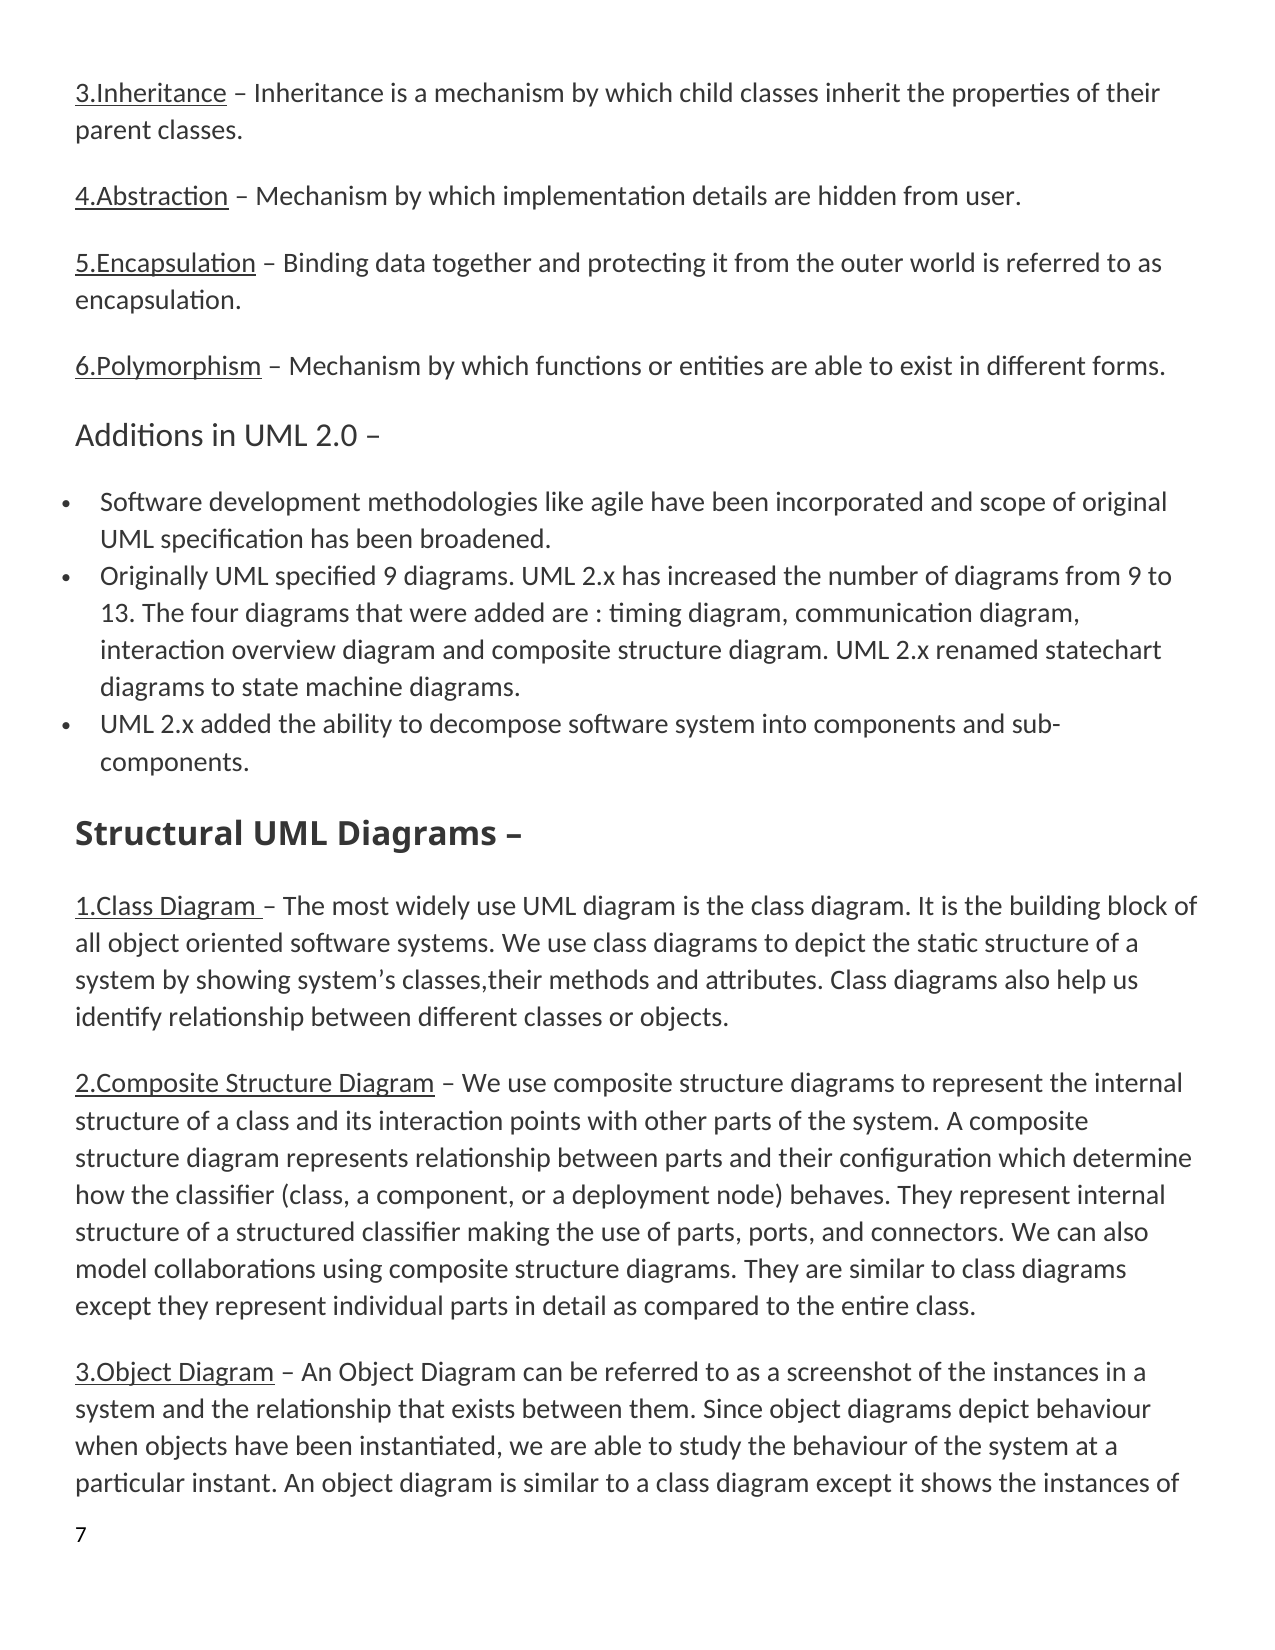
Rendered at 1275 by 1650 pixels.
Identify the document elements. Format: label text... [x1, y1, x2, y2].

list Software development methodologies like agile have been incorporated and scope of original UML specification has been broadened. [62, 484, 1200, 556]
text 2.Composite Structure Diagram – We use composite structure diagrams to represent the internal structure of a class and its interaction points with other parts of the system. A composite structure diagram represents relationship between parts and their configuration which determine how the classifier (class, a component, or a deployment node) behaves. They represent internal structure of a structured classifier making the use of parts, ports, and connectors. We can also model collaborations using composite structure diagrams. They are similar to class diagrams except they represent individual parts in detail as compared to the entire class. [75, 1066, 1200, 1322]
subtitle Structural UML Diagrams – [75, 810, 1200, 855]
list Originally UML specified 9 diagrams. UML 2.x has increased the number of diagrams from 9 to 13. The four diagrams that were added are : timing diagram, communication diagram, interaction overview diagram and composite structure diagram. UML 2.x renamed statechart diagrams to state machine diagrams. [62, 558, 1200, 704]
text Additions in UML 2.0 – [75, 414, 1200, 455]
text 3.Inheritance – Inheritance is a mechanism by which child classes inherit the properties of their parent classes. [75, 75, 1200, 146]
list UML 2.x added the ability to decompose software system into components and sub-components. [62, 707, 1200, 778]
text 1.Class Diagram – The most widely use UML diagram is the class diagram. It is the building block of all object oriented software systems. We use class diagrams to depict the static structure of a system by showing system’s classes,their methods and attributes. Class diagrams also help us identify relationship between different classes or objects. [75, 888, 1200, 1034]
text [75, 1354, 1200, 1500]
text 4.Abstraction – Mechanism by which implementation details are hidden from user. [75, 178, 1200, 213]
text 6.Polymorphism – Mechanism by which functions or entities are able to exist in different forms. [75, 348, 1200, 382]
text 5.Encapsulation – Binding data together and protecting it from the outer world is referred to as encapsulation. [75, 244, 1200, 316]
